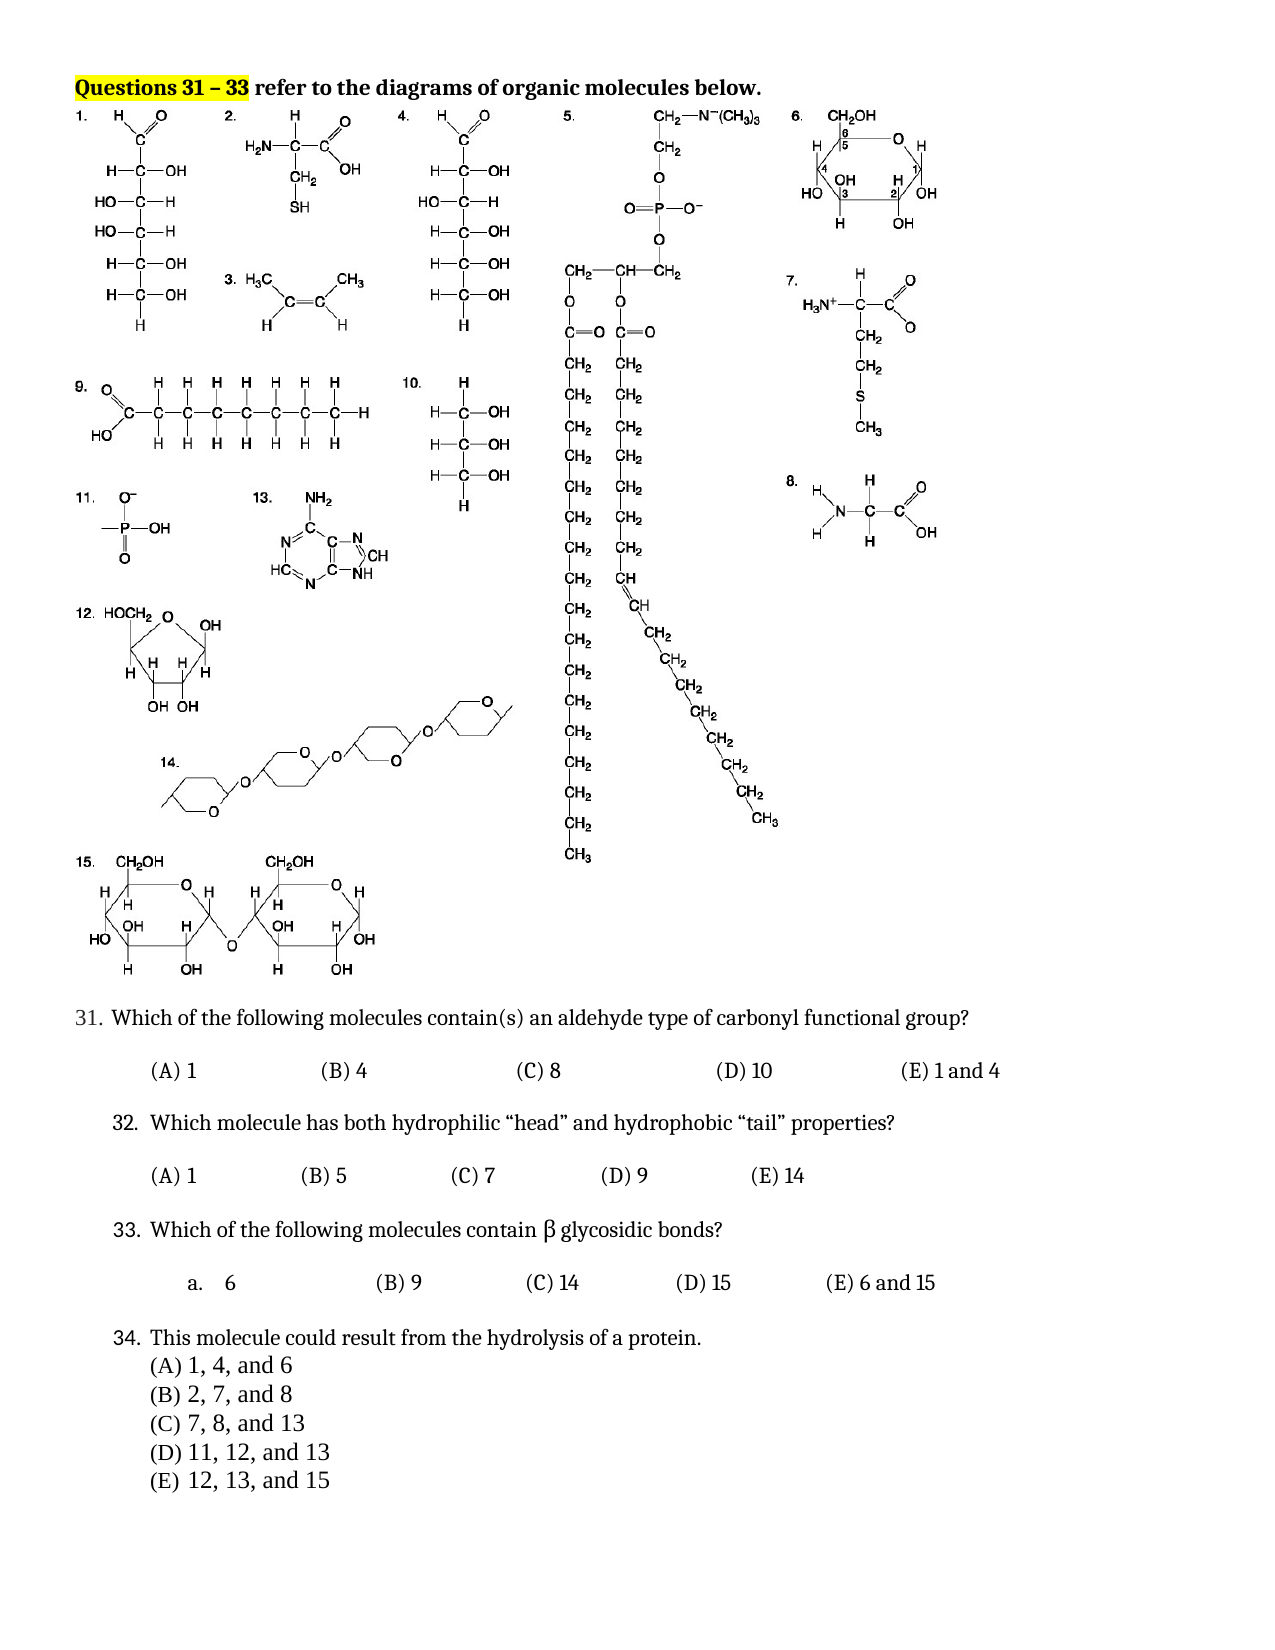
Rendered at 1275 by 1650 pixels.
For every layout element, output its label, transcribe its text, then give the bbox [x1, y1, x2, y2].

list 1 (B) 4 (C) 8 (D) 10 (E) 1 and 4 [150, 1057, 1200, 1084]
list 7, 8, and 13 [150, 1408, 1200, 1437]
list 11, 12, and 13 [150, 1437, 1200, 1466]
list 1 (B) 5 (C) 7 (D) 9 (E) 14 [150, 1163, 1200, 1189]
list 12, 13, and 15 [150, 1466, 1200, 1494]
list This molecule could result from the hydrolysis of a protein. [112, 1323, 1200, 1351]
list Which of the following molecules contain β glycosidic bonds? [112, 1216, 1200, 1243]
list 6 (B) 9 (C) 14 (D) 15 (E) 6 and 15 [187, 1270, 1200, 1296]
list 2, 7, and 8 [150, 1379, 1200, 1408]
picture [75, 101, 937, 978]
list Which of the following molecules contain(s) an aldehyde type of carbonyl functional group? [75, 1004, 1200, 1031]
text Questions 31 – 33 refer to the diagrams of organic molecules below. [249, 75, 1200, 101]
list Which molecule has both hydrophilic “head” and hydrophobic “tail” properties? [112, 1110, 1200, 1136]
list 1, 4, and 6 [150, 1351, 1200, 1379]
